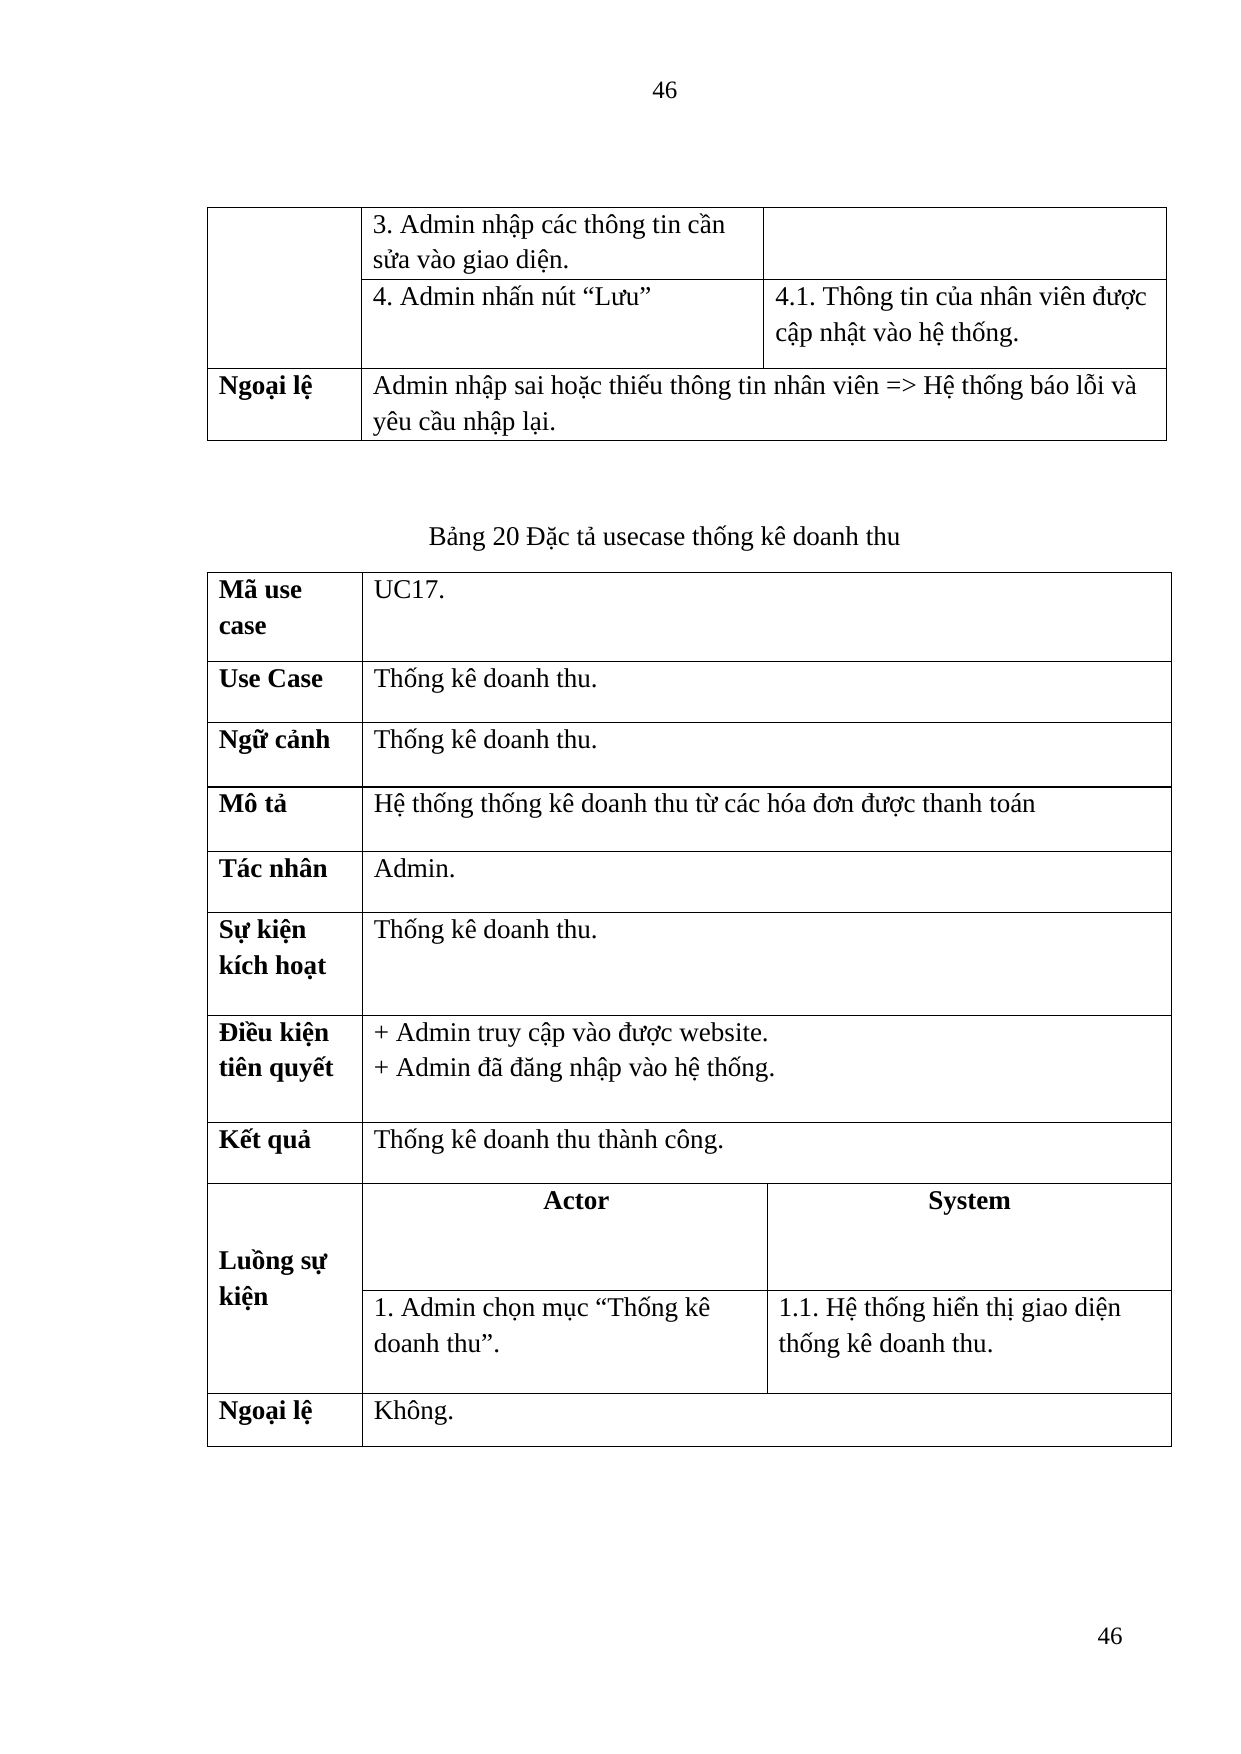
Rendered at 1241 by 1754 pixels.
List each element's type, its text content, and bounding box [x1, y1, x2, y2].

table_cell Thống kê doanh thu. [363, 723, 1171, 786]
table_cell Thống kê doanh thu. [363, 662, 1171, 722]
table_cell + Admin truy cập vào được website. + Admin đã đăng nhập vào hệ thống. [363, 1016, 1171, 1122]
table_cell Sự kiện kích hoạt [208, 913, 362, 1014]
table_cell 4. Admin nhấn nút “Lưu” [362, 280, 763, 368]
table_cell Tác nhân [208, 852, 362, 912]
table_cell Admin. [363, 852, 1171, 912]
table_cell 4.1. Thông tin của nhân viên được cập nhật vào hệ thống. [764, 280, 1166, 368]
table_cell 1.1. Hệ thống hiển thị giao diện thống kê doanh thu. [768, 1291, 1171, 1393]
table_cell Mô tả [208, 788, 362, 851]
table_cell 1. Admin chọn mục “Thống kê doanh thu”. [363, 1291, 767, 1393]
table_cell System [768, 1184, 1171, 1290]
table_cell Ngoại lệ [208, 1394, 362, 1446]
table_cell Không. [363, 1394, 1171, 1446]
table_cell Admin nhập sai hoặc thiếu thông tin nhân viên => Hệ thống báo lỗi và yêu cầu nhập lại. [362, 369, 1166, 440]
table_cell Hệ thống thống kê doanh thu từ các hóa đơn được thanh toán [363, 788, 1171, 851]
text Bảng Đặc tả usecase thống kê doanh thu [207, 520, 1122, 551]
table_cell [764, 208, 1166, 279]
table_header UC17. [363, 573, 1171, 661]
table_cell Actor [363, 1184, 767, 1290]
table_cell Ngoại lệ [208, 369, 361, 440]
table_cell Thống kê doanh thu thành công. [363, 1123, 1171, 1183]
table_cell Luồng sự kiện [208, 1184, 362, 1393]
table_cell Điều kiện tiên quyết [208, 1016, 362, 1122]
table_cell Thống kê doanh thu. [363, 913, 1171, 1014]
table_cell Use Case [208, 662, 362, 722]
table_cell Kết quả [208, 1123, 362, 1183]
table_cell Ngữ cảnh [208, 723, 362, 786]
table_cell 3. Admin nhập các thông tin cần sửa vào giao diện. [362, 208, 763, 279]
table_header Mã use case [208, 573, 362, 661]
